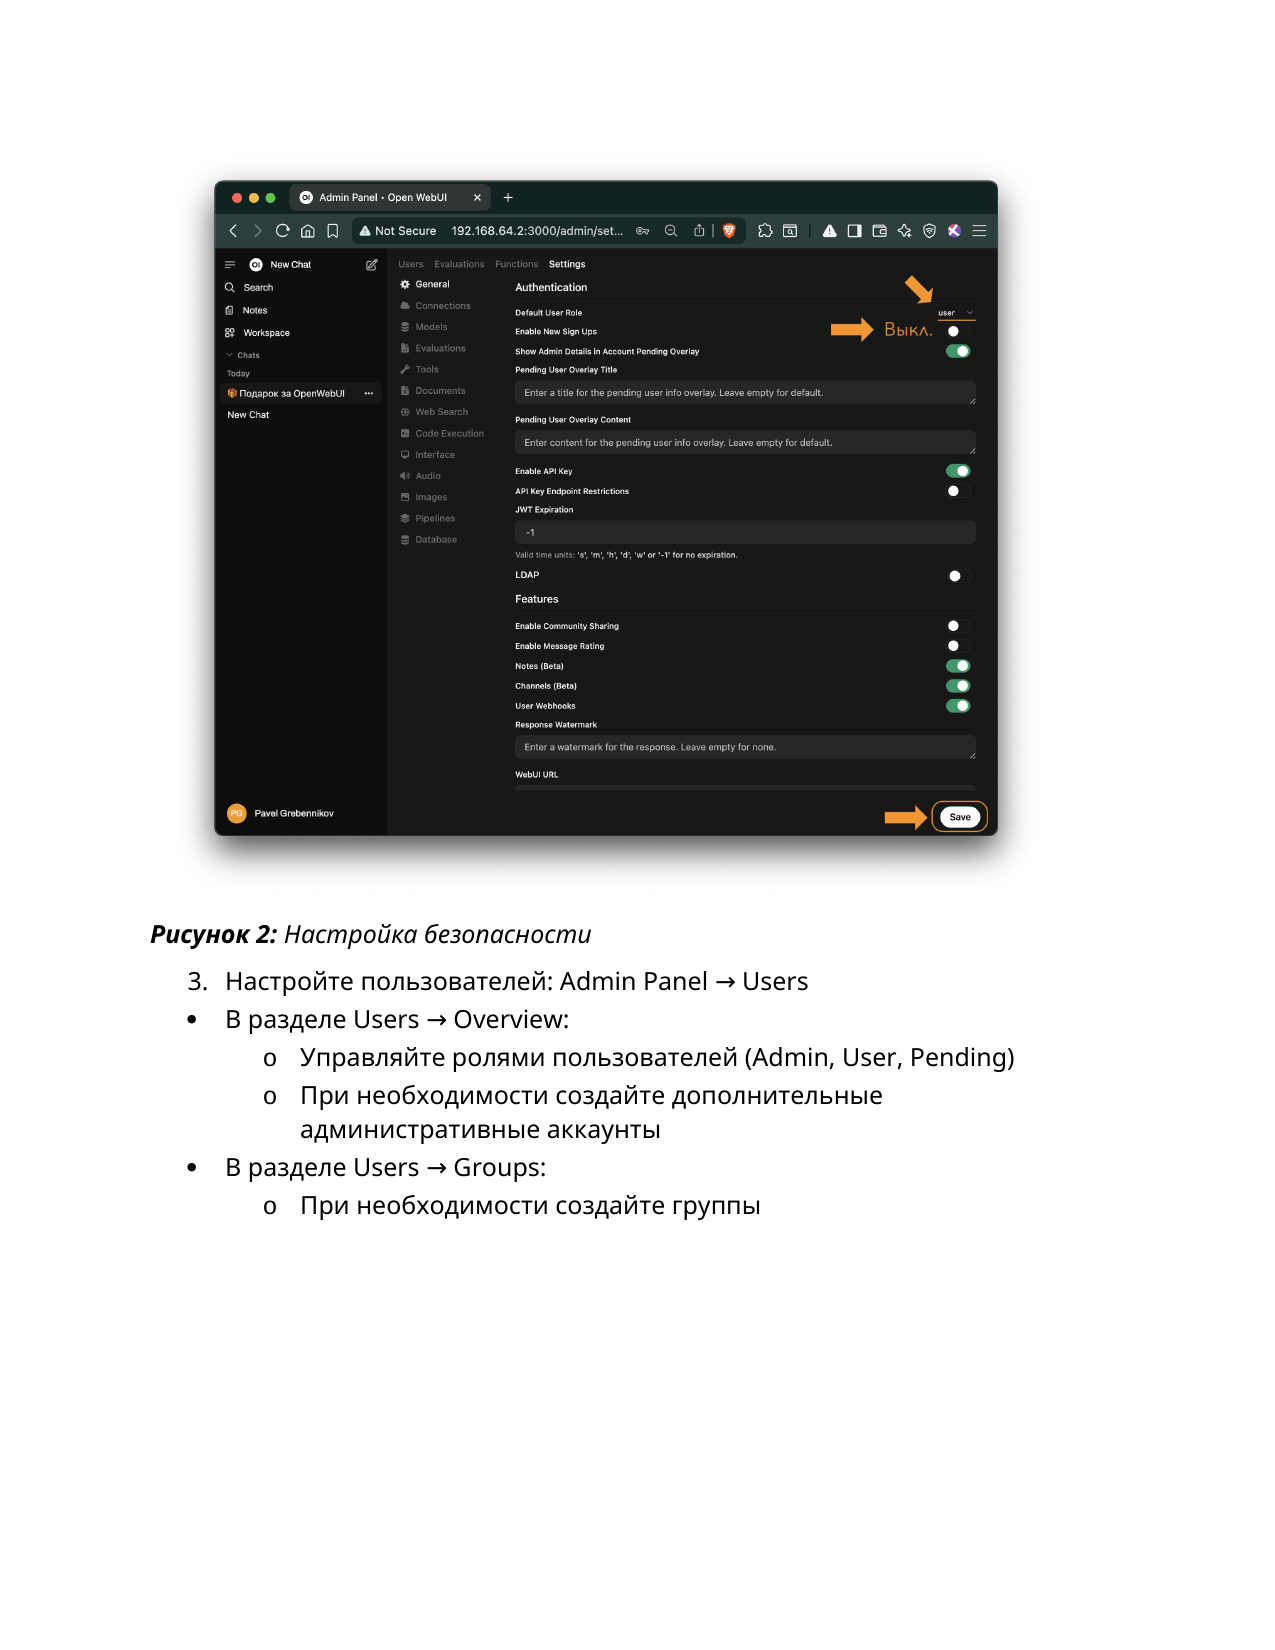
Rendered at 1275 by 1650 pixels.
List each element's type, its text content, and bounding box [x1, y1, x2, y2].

list Управляйте ролями пользователей (Admin, User, Pending) [262, 1039, 1125, 1074]
list В разделе Users → Groups: [187, 1149, 1125, 1183]
picture [168, 150, 1044, 897]
list Настройте пользователей: Admin Panel → Users [187, 964, 1125, 998]
list При необходимости создайте дополнительные административные аккаунты [262, 1077, 1125, 1146]
list При необходимости создайте группы [262, 1187, 1125, 1222]
text Рисунок 2: Настройка безопасности [150, 917, 1125, 951]
list В разделе Users → Overview: [187, 1002, 1125, 1036]
